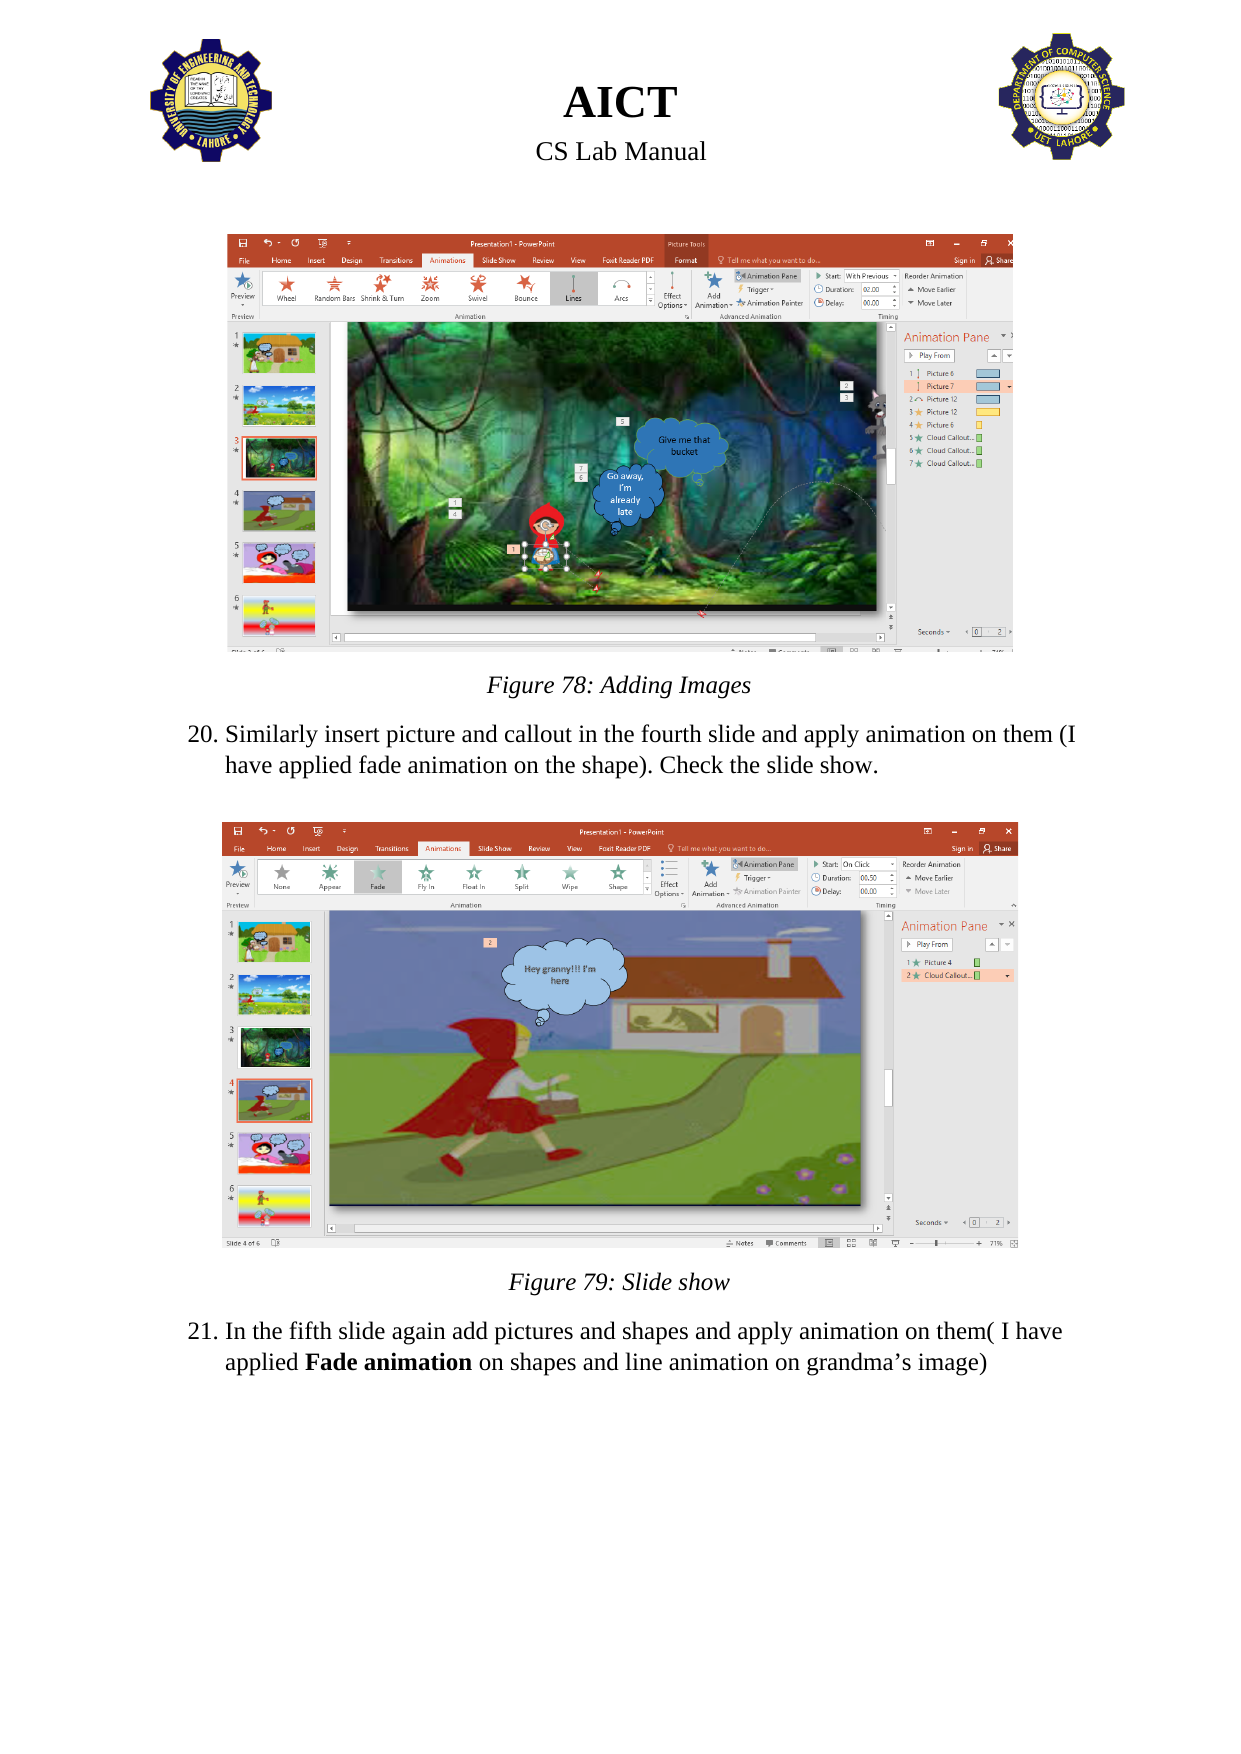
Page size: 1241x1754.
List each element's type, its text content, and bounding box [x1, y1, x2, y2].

picture [998, 33, 1125, 160]
picture [222, 822, 1019, 1248]
list Similarly insert picture and callout in the fourth slide and apply animation on them (I have applied fade animation on the shape). Check the slide show. [187, 719, 1090, 779]
text Figure 78: Adding Images [150, 670, 1090, 698]
picture [150, 39, 272, 162]
list In the fifth slide again add pictures and shapes and apply animation on them( I have applied Fade animation on shapes and line animation on grandma’s image) [187, 1316, 1090, 1376]
text Figure 79: Slide show [150, 1267, 1090, 1296]
picture [227, 234, 1013, 652]
